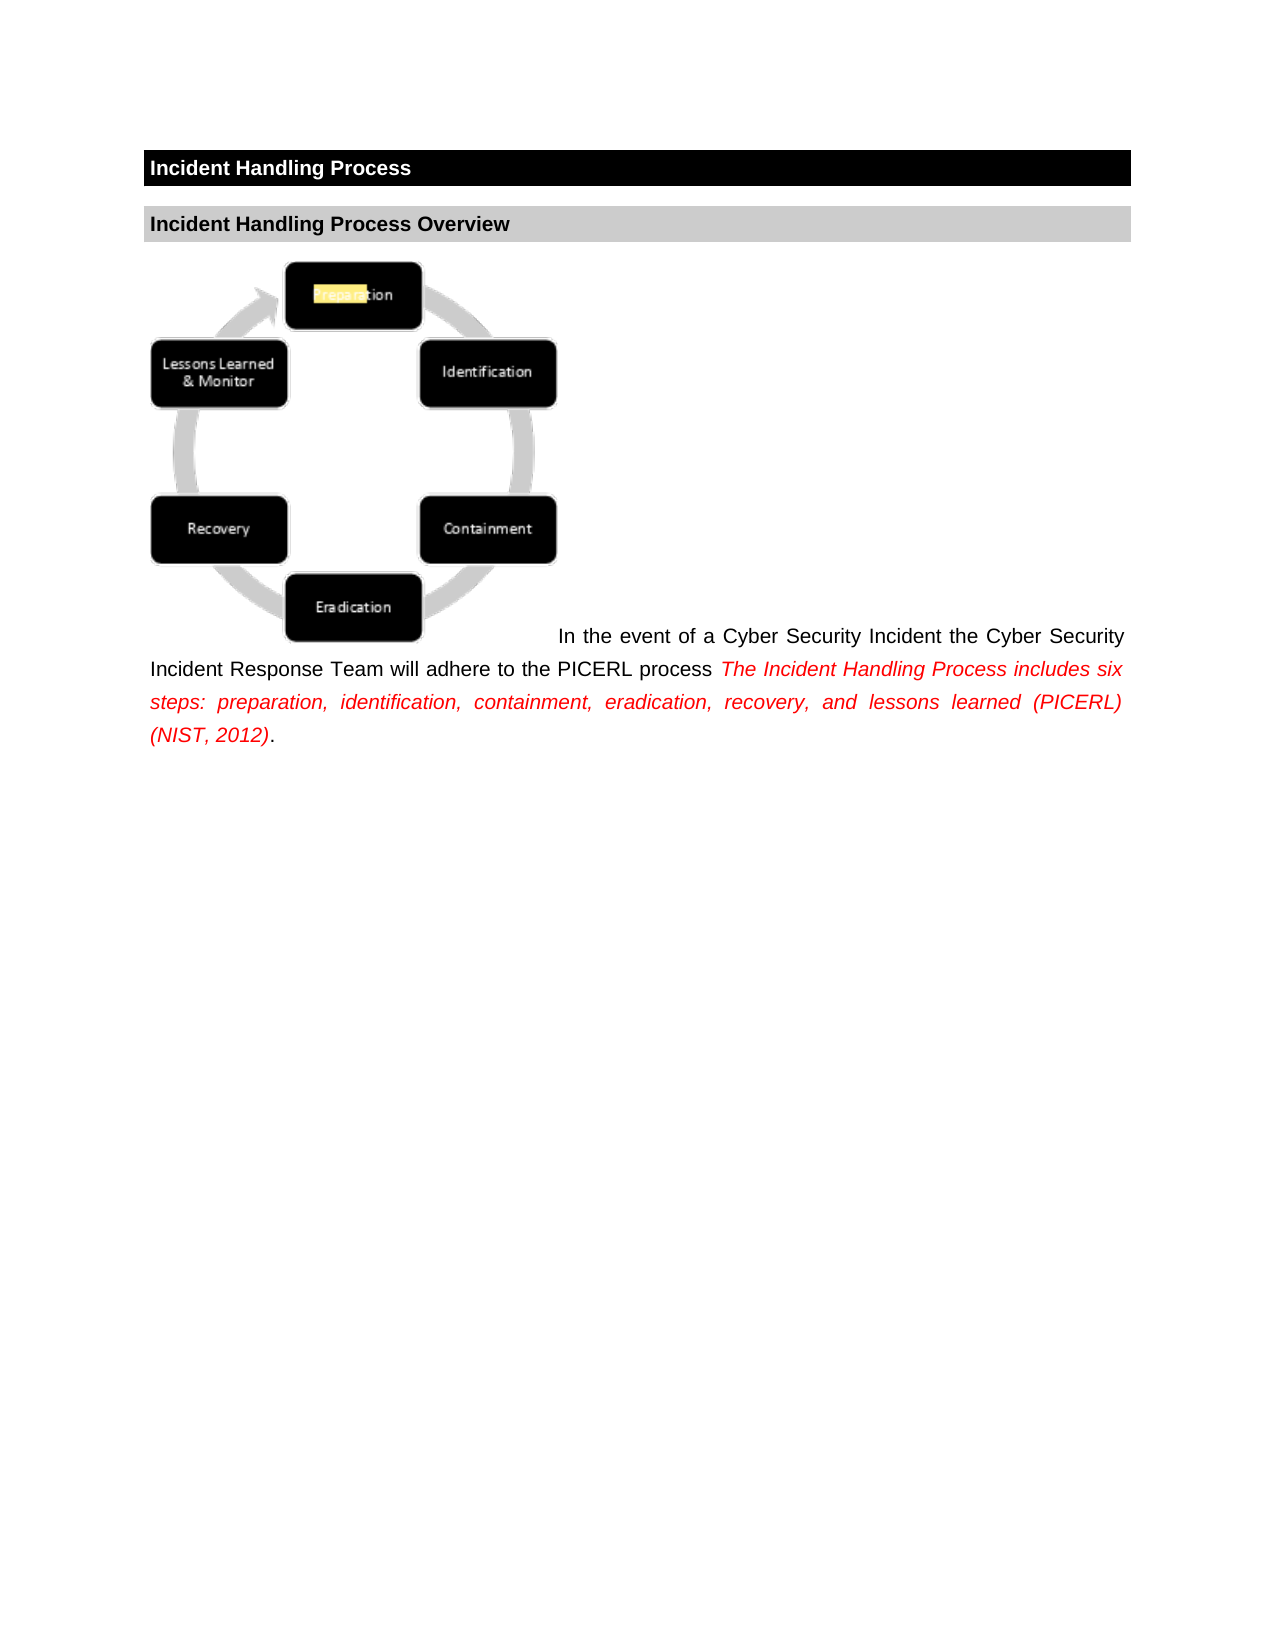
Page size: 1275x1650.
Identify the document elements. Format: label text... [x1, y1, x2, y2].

subtitle Incident Handling Process [150, 156, 1125, 180]
picture [150, 261, 558, 644]
subtitle Incident Handling Process Overview [150, 212, 1125, 236]
